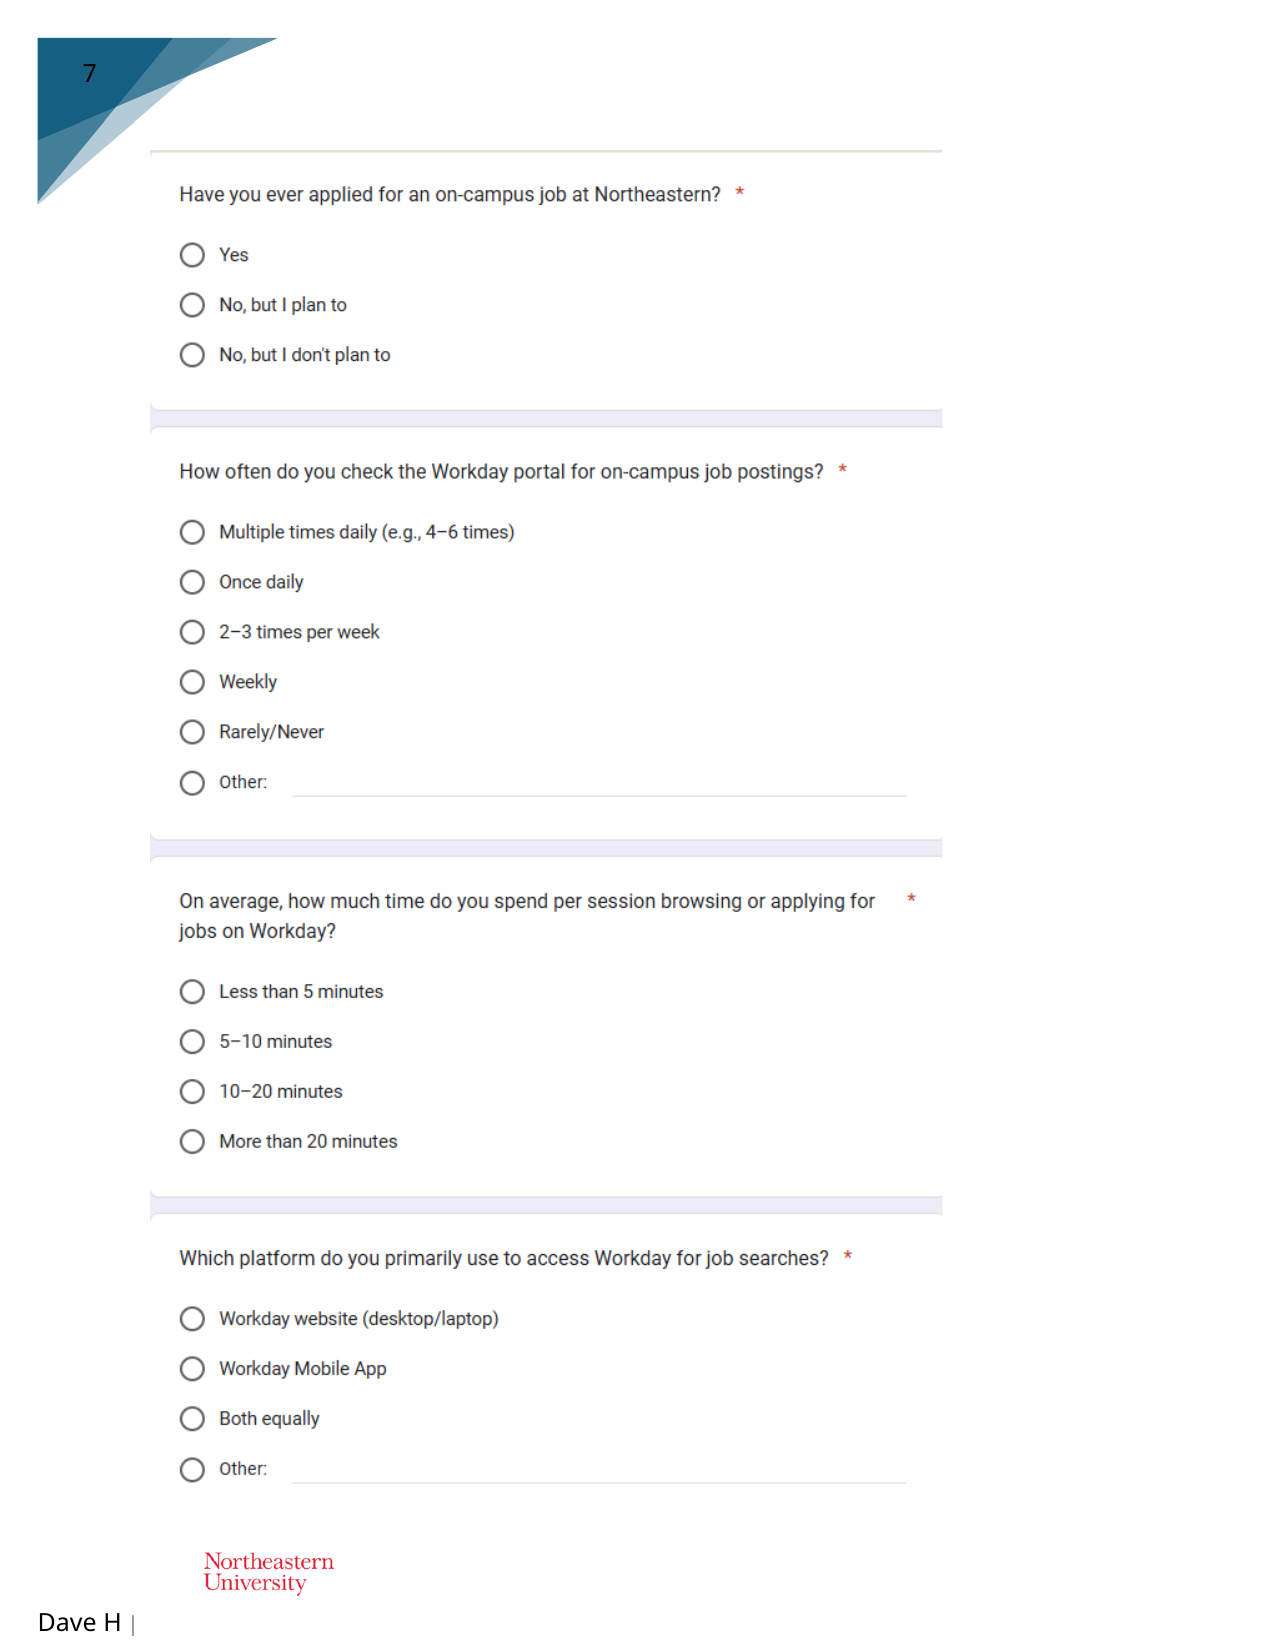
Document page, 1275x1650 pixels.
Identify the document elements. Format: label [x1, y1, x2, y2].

picture [37, 37, 943, 1500]
picture [176, 1511, 356, 1632]
